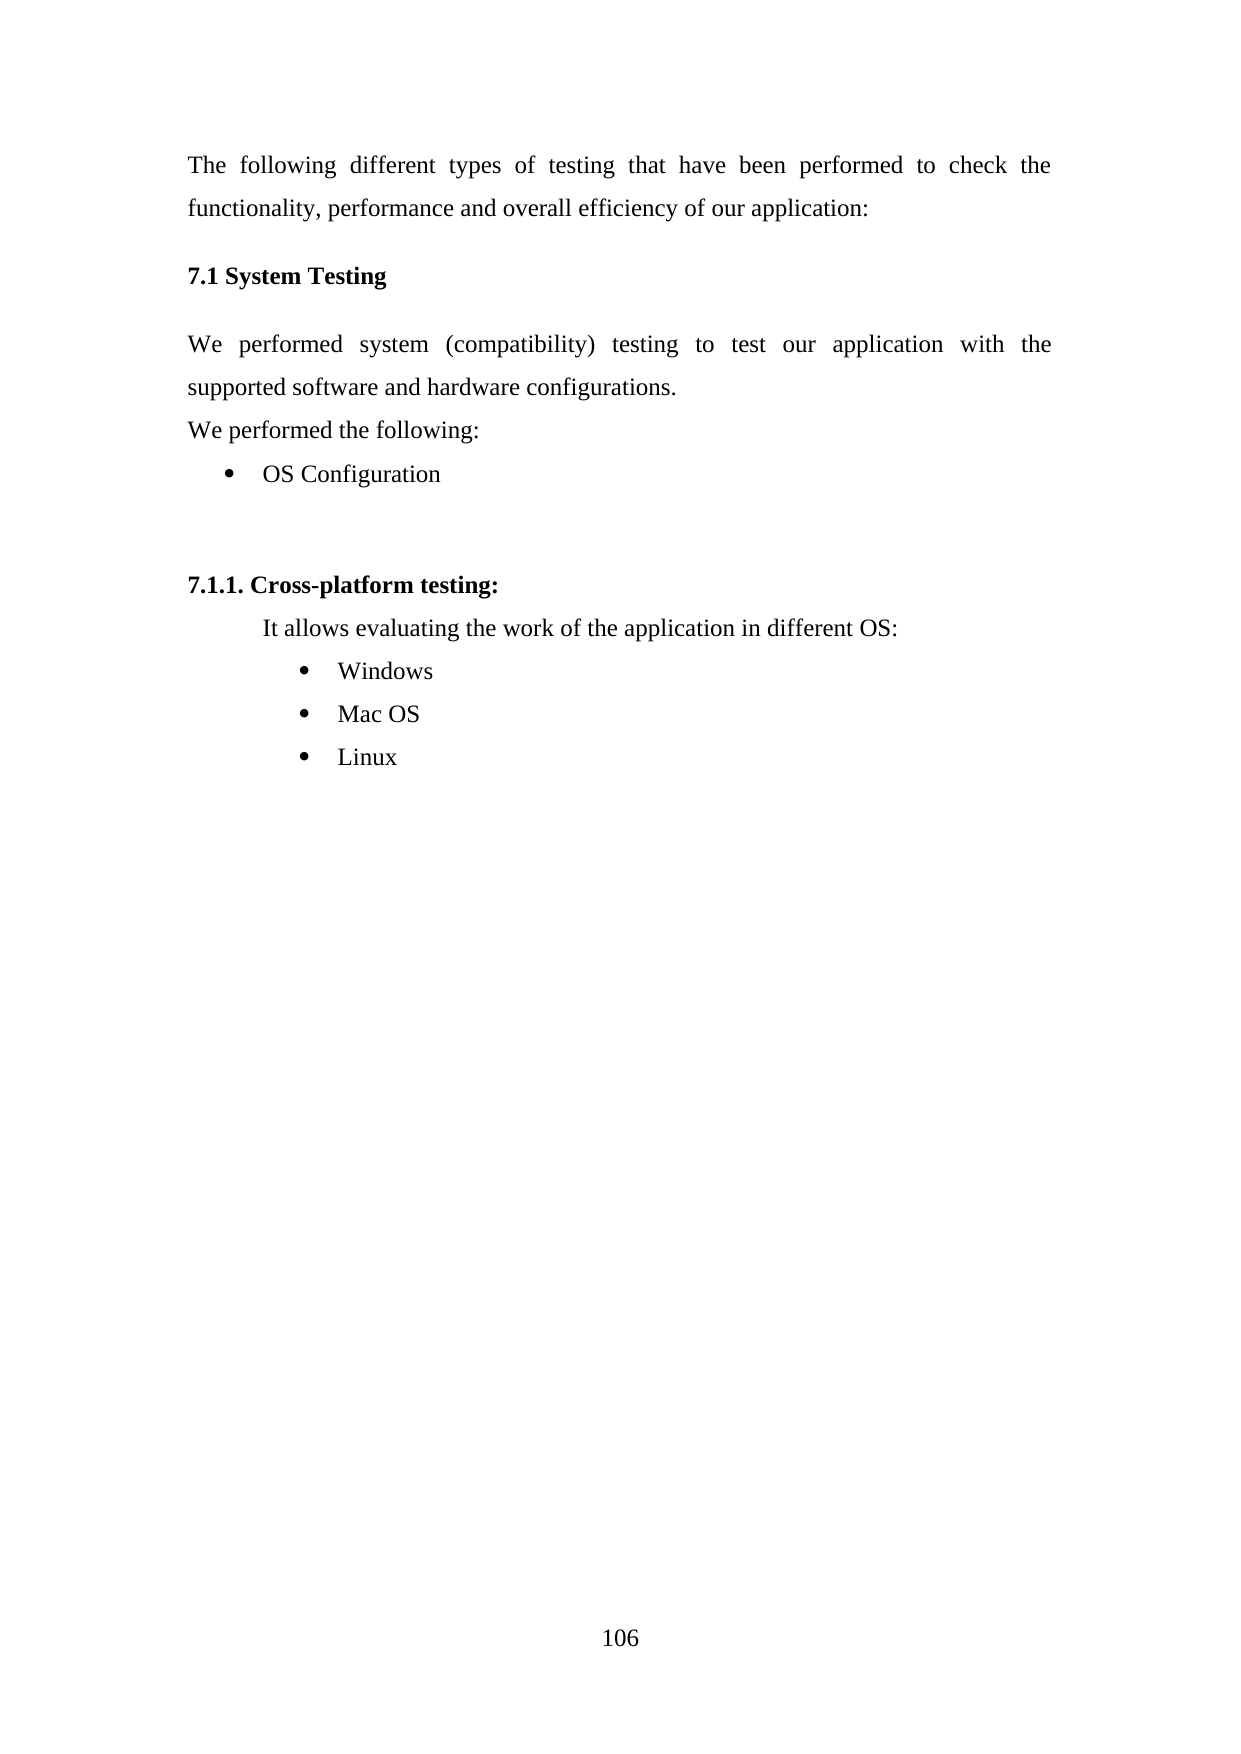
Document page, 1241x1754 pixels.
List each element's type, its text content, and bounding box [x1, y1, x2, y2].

text We performed the following: [187, 416, 1053, 444]
text We performed system (compatibility) testing to test our application with the supported software and hardware configurations. [187, 329, 1053, 401]
text 7.1.1. Cross-platform testing: [187, 570, 1053, 599]
subtitle 7.1 System Testing [187, 261, 1053, 290]
list Mac OS [300, 699, 1053, 728]
text It allows evaluating the work of the application in different OS: [262, 613, 1053, 642]
text The following different types of testing that have been performed to check the functionality, performance and overall efficiency of our application: [187, 150, 1053, 222]
list OS Configuration [225, 459, 1053, 487]
list Linux [300, 742, 1053, 771]
list Windows [300, 656, 1053, 685]
